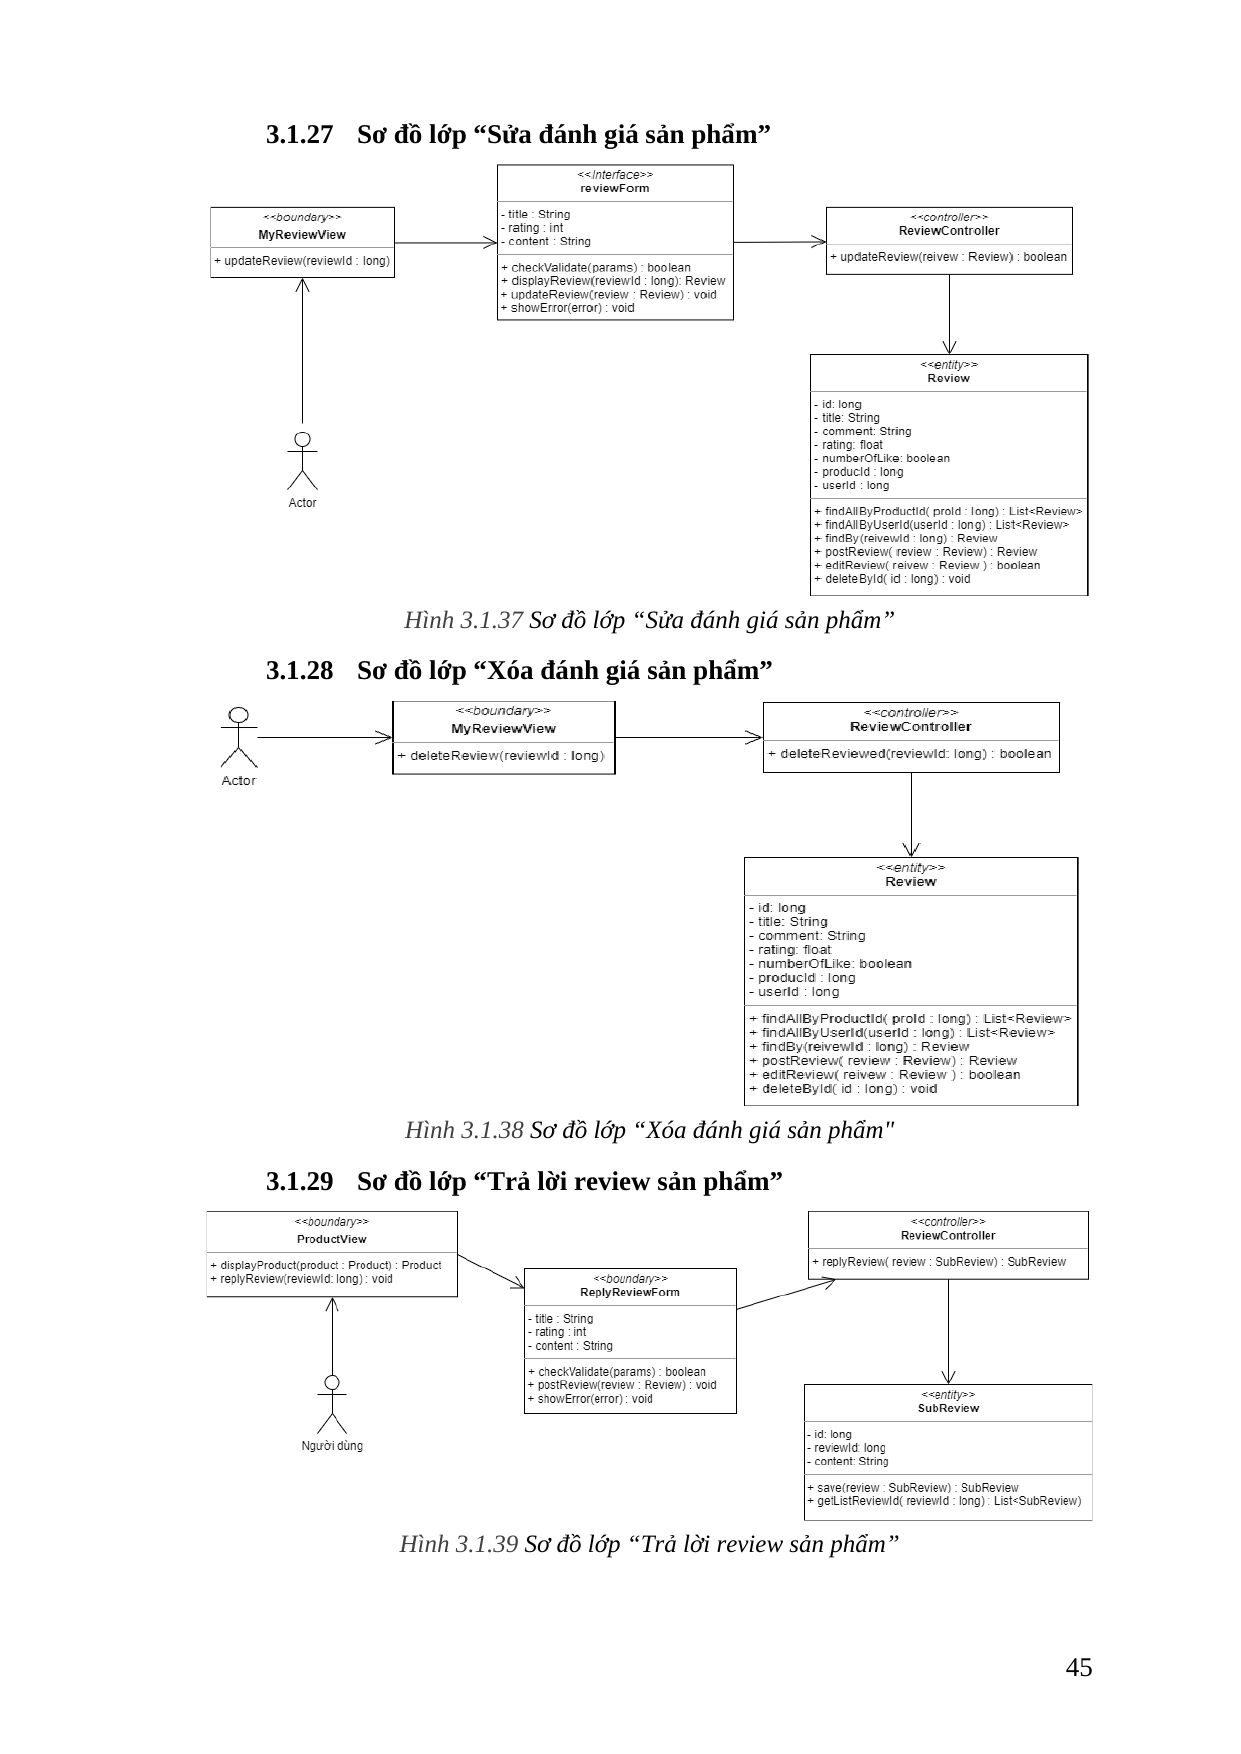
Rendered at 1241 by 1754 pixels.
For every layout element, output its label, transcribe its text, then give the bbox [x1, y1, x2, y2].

picture [210, 164, 1089, 596]
subtitle Sơ đồ lớp “Trả lời review sản phẩm” [266, 1165, 1092, 1196]
picture [206, 1211, 1093, 1521]
subtitle Sơ đồ lớp “Xóa đánh giá sản phẩm” [266, 654, 1092, 686]
picture [220, 701, 1079, 1106]
subtitle Sơ đồ lớp “Sửa đánh giá sản phẩm” [266, 118, 1092, 149]
